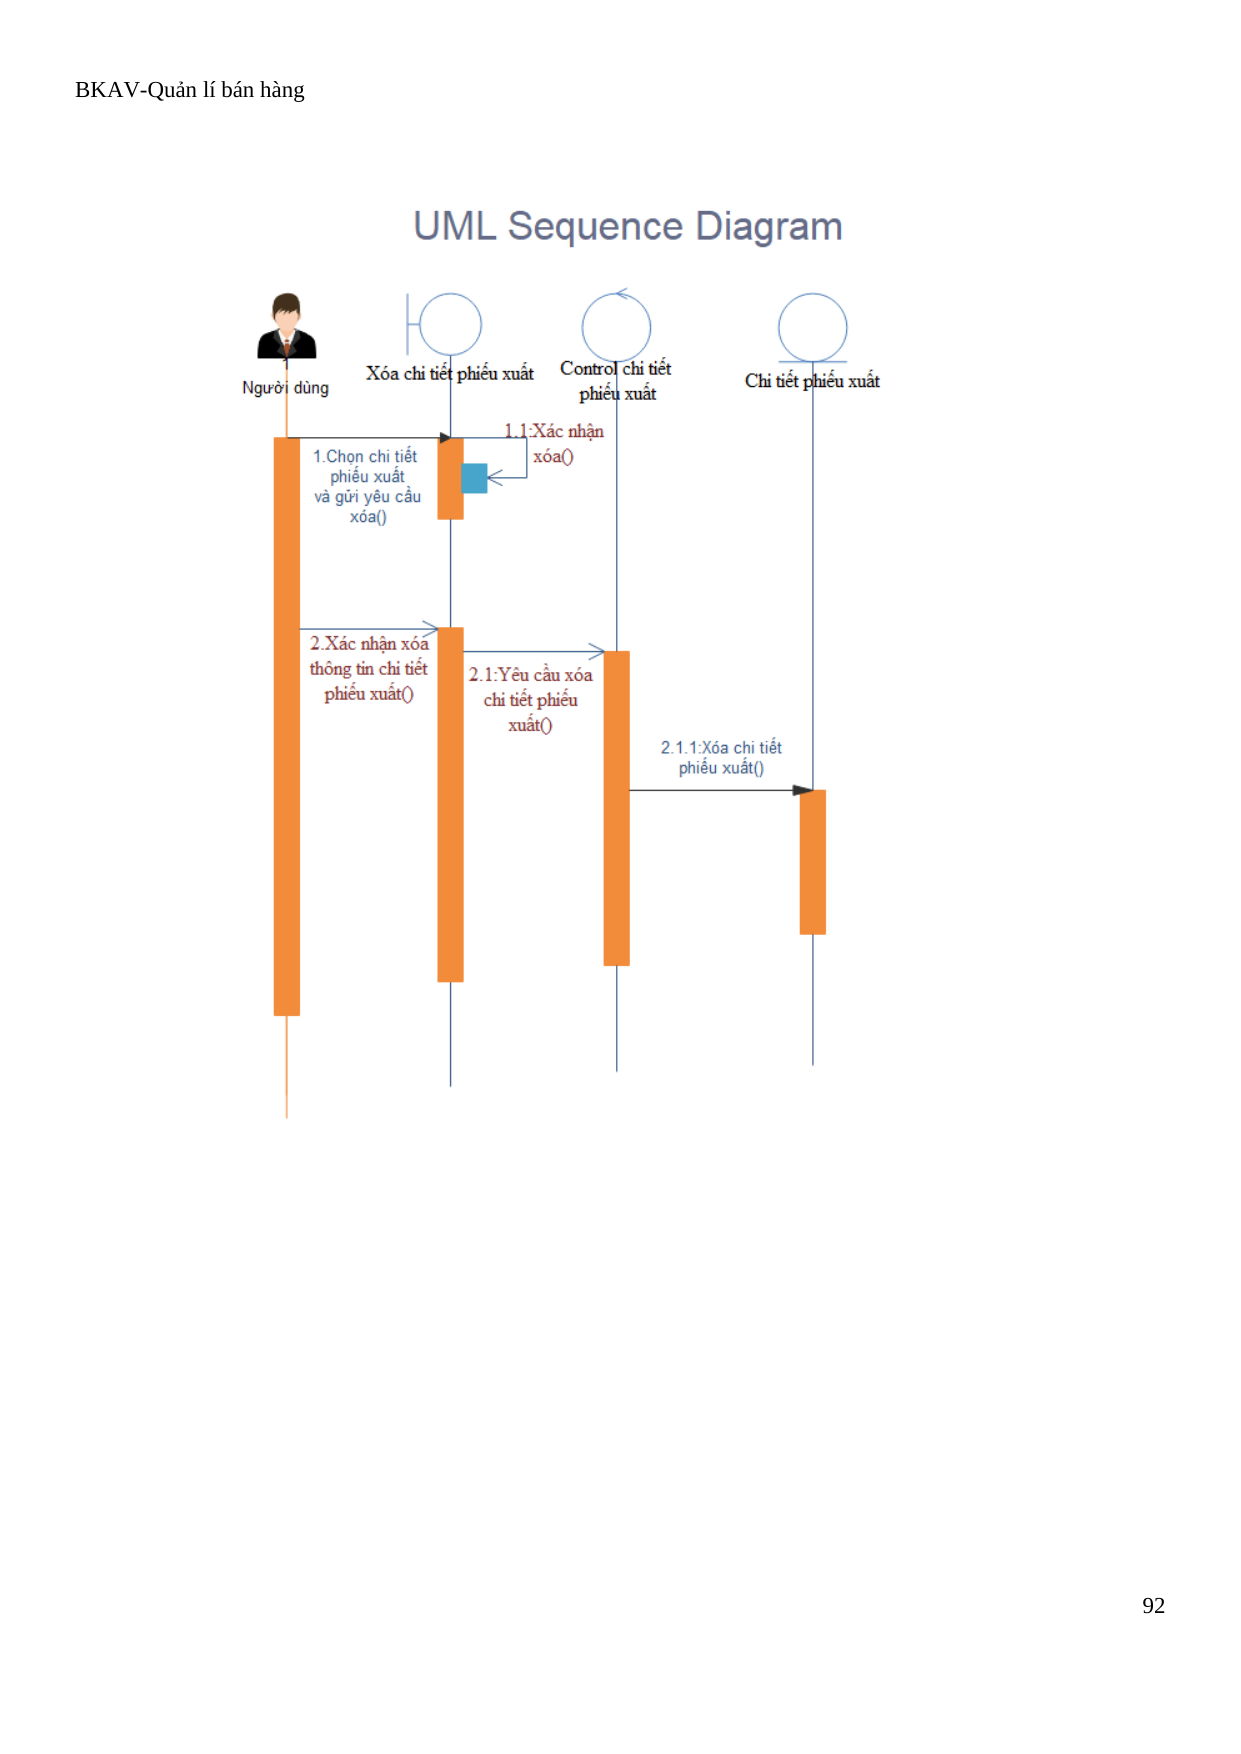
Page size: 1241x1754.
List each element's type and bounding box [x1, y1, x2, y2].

picture [119, 126, 1111, 1530]
